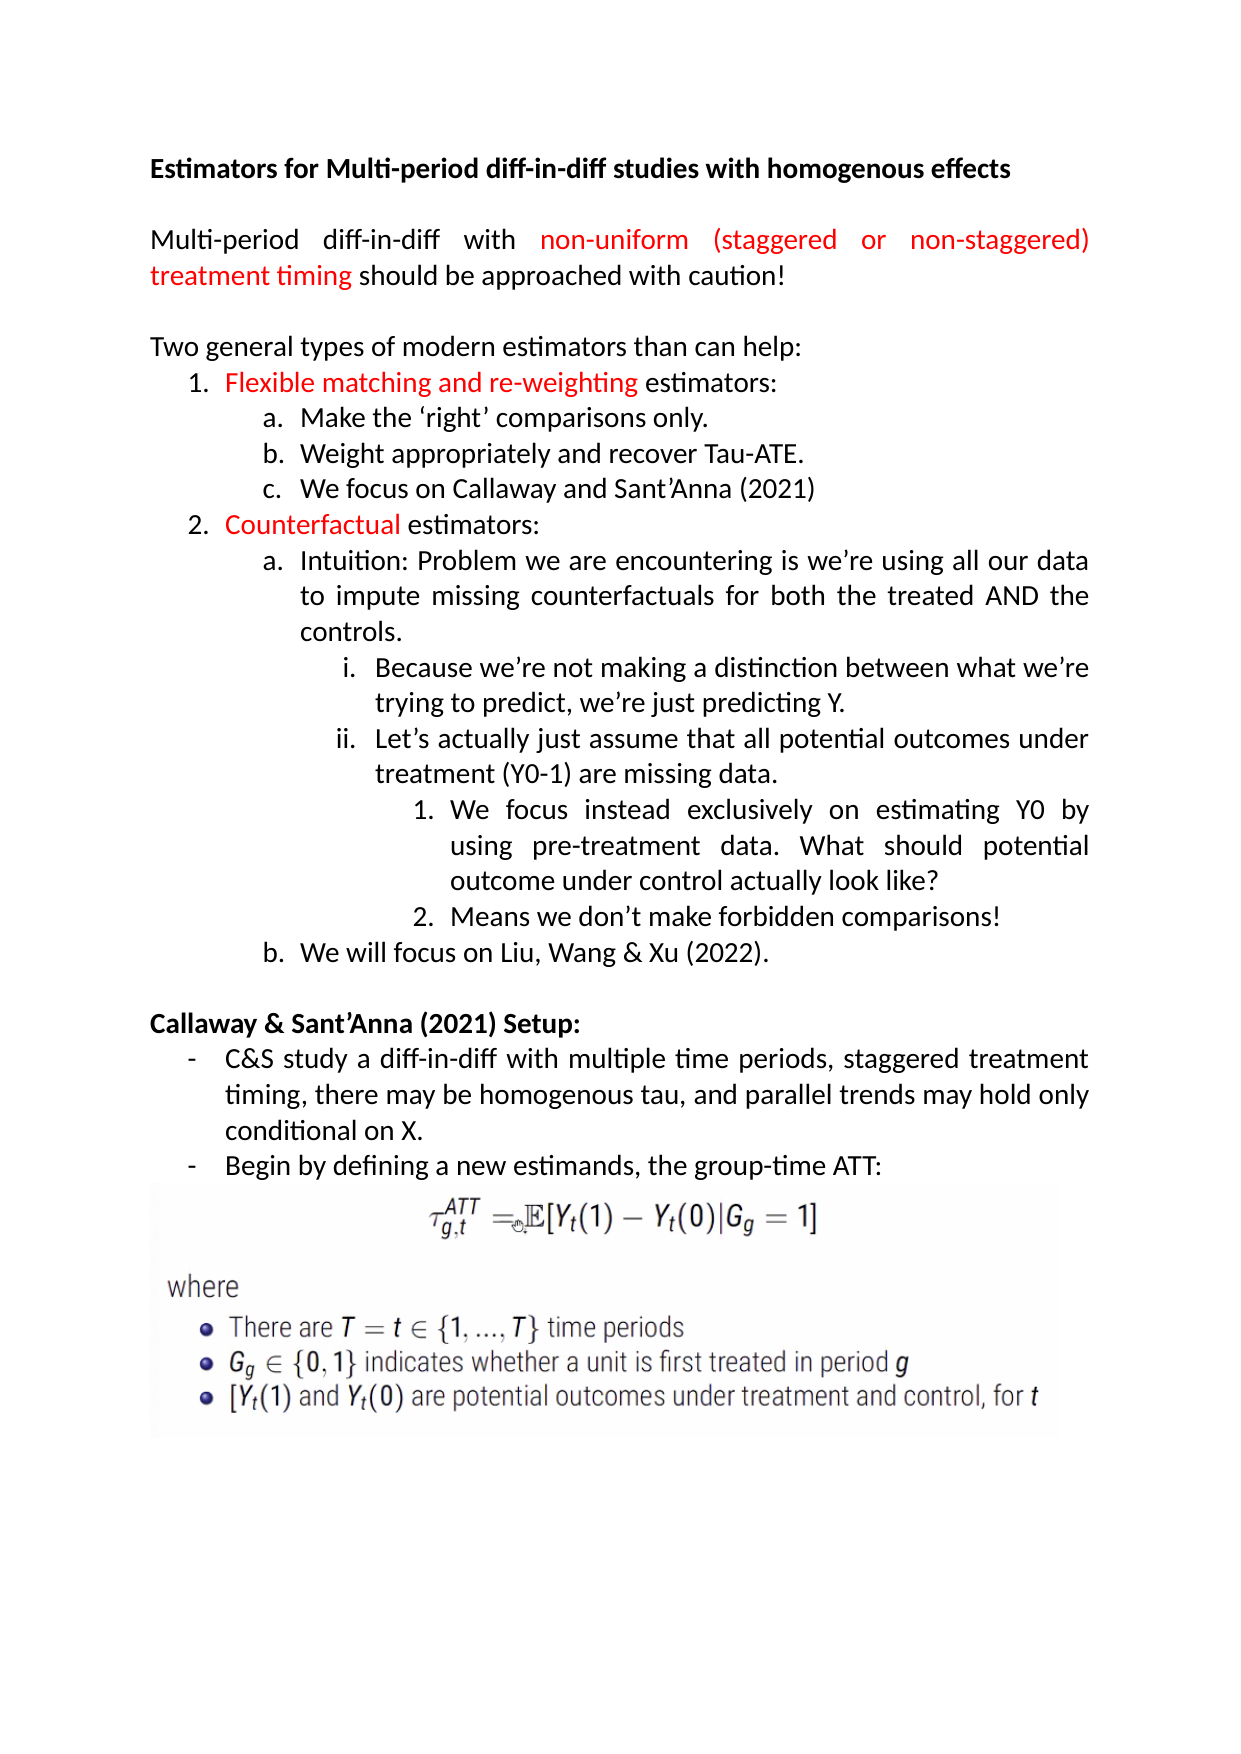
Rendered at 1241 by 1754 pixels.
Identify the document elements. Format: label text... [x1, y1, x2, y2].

list Means we don’t make forbidden comparisons! [412, 898, 1090, 934]
picture [150, 1183, 1061, 1438]
list Because we’re not making a distinction between what we’re trying to predict, we’re just predicting Y. [356, 649, 1090, 720]
list We will focus on Liu, Wang & Xu (2022). [262, 934, 1090, 969]
text Estimators for Multi-period diff-in-diff studies with homogenous effects [150, 150, 1090, 186]
list Let’s actually just assume that all potential outcomes under treatment (Y0-1) are missing data. [356, 720, 1090, 791]
list Flexible matching and re-weighting estimators: [187, 364, 1090, 399]
list We focus on Callaway and Sant’Anna (2021) [262, 471, 1090, 506]
list Counterfactual estimators: [187, 506, 1090, 542]
text Multi-period diff-in-diff with non-uniform (staggered or non-staggered) treatment timing should be approached with caution! [150, 221, 1090, 292]
list Intuition: Problem we are encountering is we’re using all our data to impute missing counterfactuals for both the treated AND the controls. [262, 542, 1090, 649]
list Weight appropriately and recover Tau-ATE. [262, 435, 1090, 471]
list C&S study a diff-in-diff with multiple time periods, staggered treatment timing, there may be homogenous tau, and parallel trends may hold only conditional on X. [187, 1041, 1090, 1147]
list Make the ‘right’ comparisons only. [262, 399, 1090, 435]
list We focus instead exclusively on estimating Y0 by using pre-treatment data. What should potential outcome under control actually look like? [412, 791, 1090, 898]
text Two general types of modern estimators than can help: [150, 328, 1090, 364]
list Begin by defining a new estimands, the group-time ATT: [187, 1147, 1090, 1183]
text Callaway & Sant’Anna (2021) Setup: [150, 1005, 1090, 1041]
